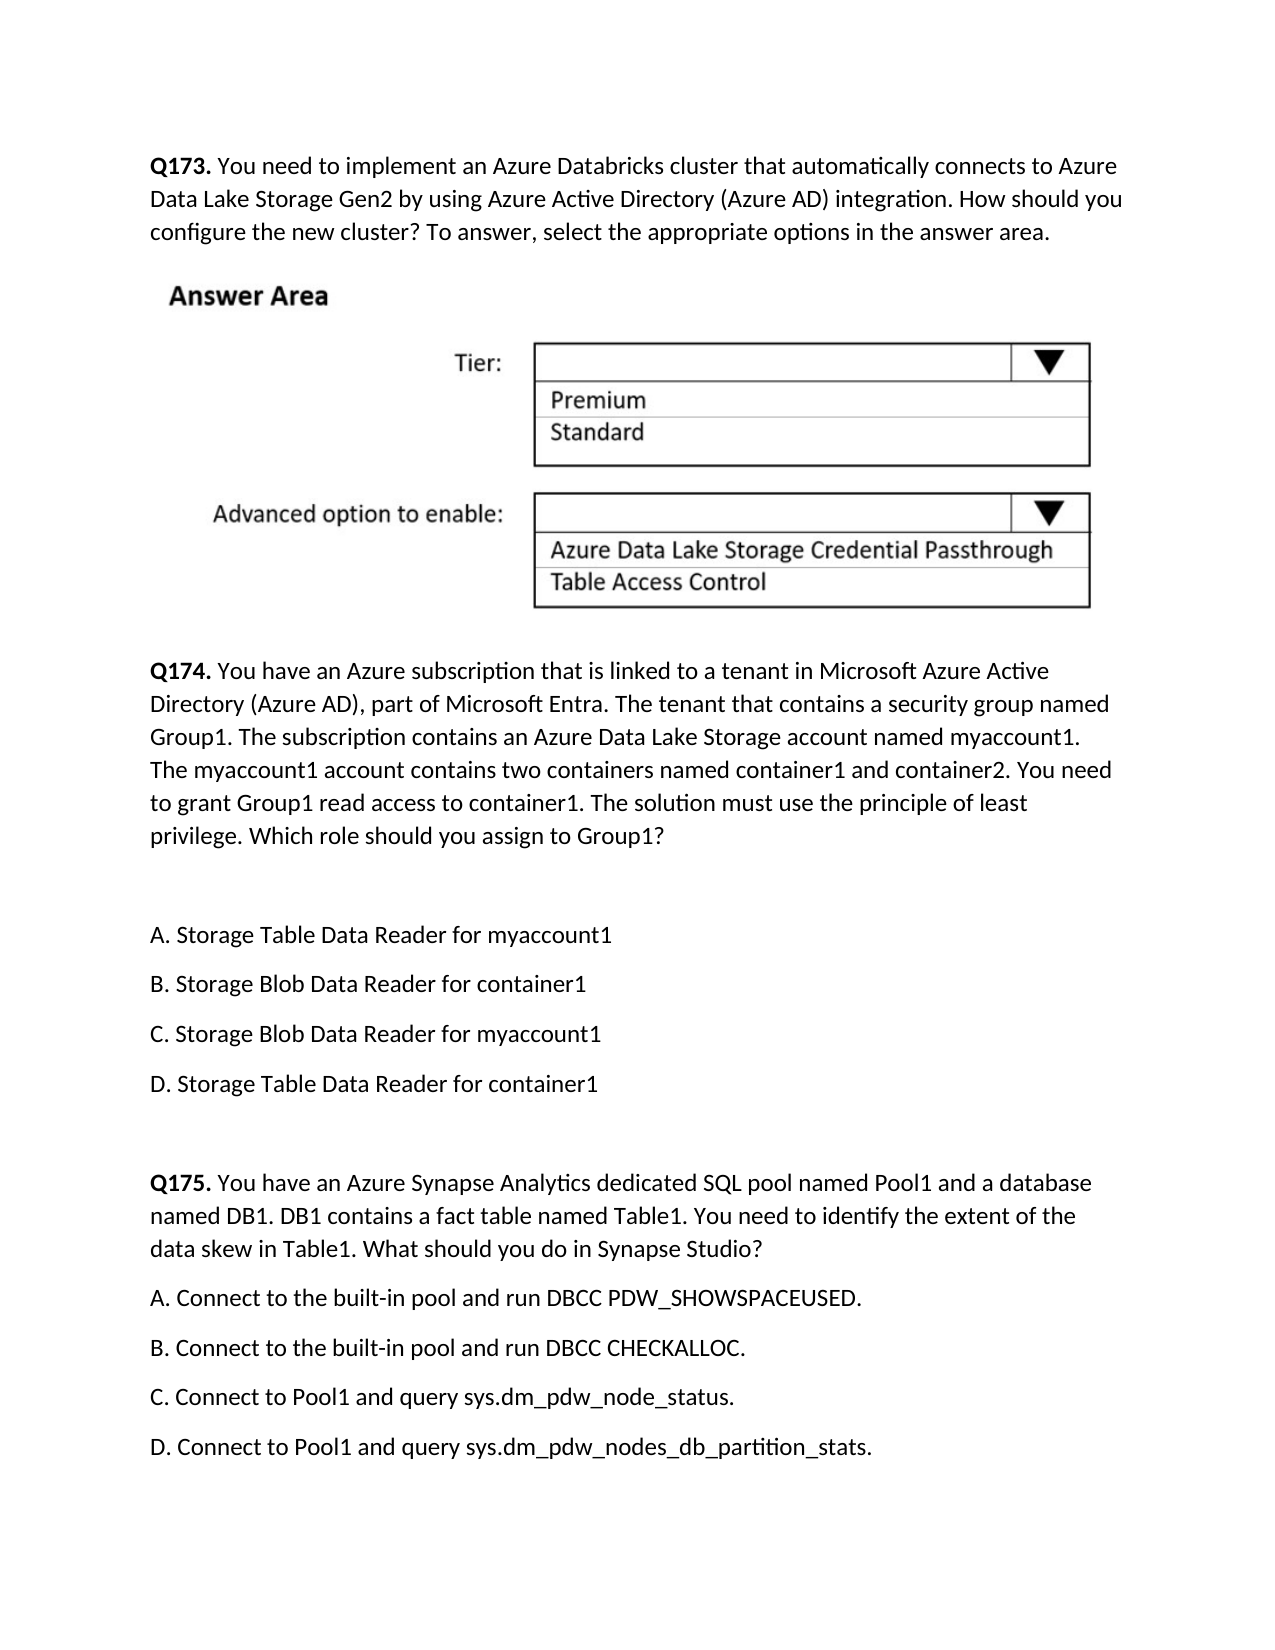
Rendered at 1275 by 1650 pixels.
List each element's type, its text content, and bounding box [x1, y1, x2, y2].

text C. Connect to Pool1 and query sys.dm_pdw_node_status. [150, 1381, 1125, 1412]
picture [150, 265, 1125, 637]
text Q174. You have an Azure subscription that is linked to a tenant in Microsoft Azure Active Directory (Azure AD), part of Microsoft Entra. The tenant that contains a security group named Group1. The subscription contains an Azure Data Lake Storage account named myaccount1. The myaccount1 account contains two containers named container1 and container2. You need to grant Group1 read access to container1. The solution must use the principle of least privilege. Which role should you assign to Group1? [150, 655, 1125, 850]
text Q175. You have an Azure Synapse Analytics dedicated SQL pool named Pool1 and a database named DB1. DB1 contains a fact table named Table1. You need to identify the extent of the data skew in Table1. What should you do in Synapse Studio? [150, 1167, 1125, 1263]
text A. Connect to the built-in pool and run DBCC PDW_SHOWSPACEUSED. [150, 1282, 1125, 1313]
text C. Storage Blob Data Reader for myaccount1 [150, 1018, 1125, 1049]
text D. Connect to Pool1 and query sys.dm_pdw_nodes_db_partition_stats. [150, 1431, 1125, 1462]
text A. Storage Table Data Reader for myaccount1 [150, 919, 1125, 949]
text Q173. You need to implement an Azure Databricks cluster that automatically connects to Azure Data Lake Storage Gen2 by using Azure Active Directory (Azure AD) integration. How should you configure the new cluster? To answer, select the appropriate options in the answer area. [150, 150, 1125, 246]
text B. Connect to the built-in pool and run DBCC CHECKALLOC. [150, 1332, 1125, 1362]
text D. Storage Table Data Reader for container1 [150, 1068, 1125, 1098]
text B. Storage Blob Data Reader for container1 [150, 968, 1125, 999]
